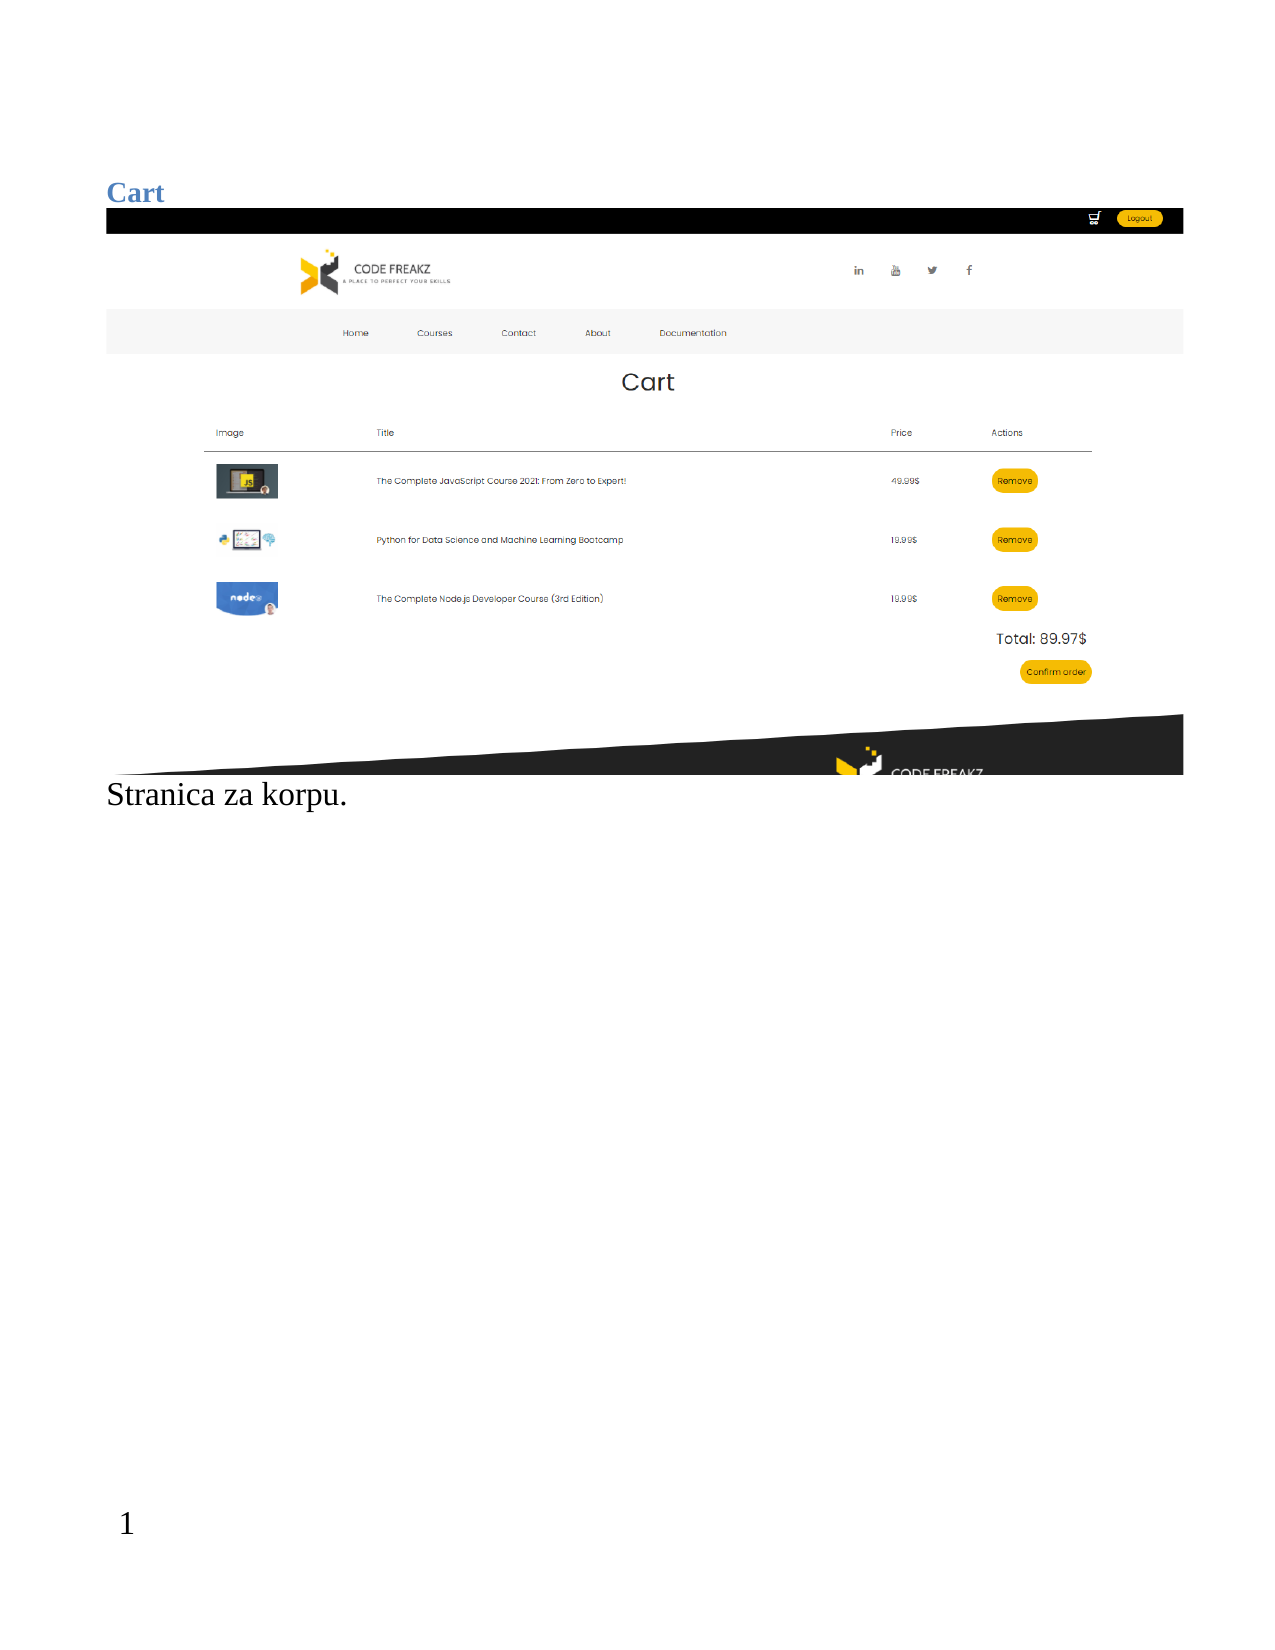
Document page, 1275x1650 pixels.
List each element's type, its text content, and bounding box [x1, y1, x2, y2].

subtitle Cart [106, 175, 1183, 208]
text Stranica za korpu. [106, 775, 1183, 813]
picture [106, 208, 1184, 775]
